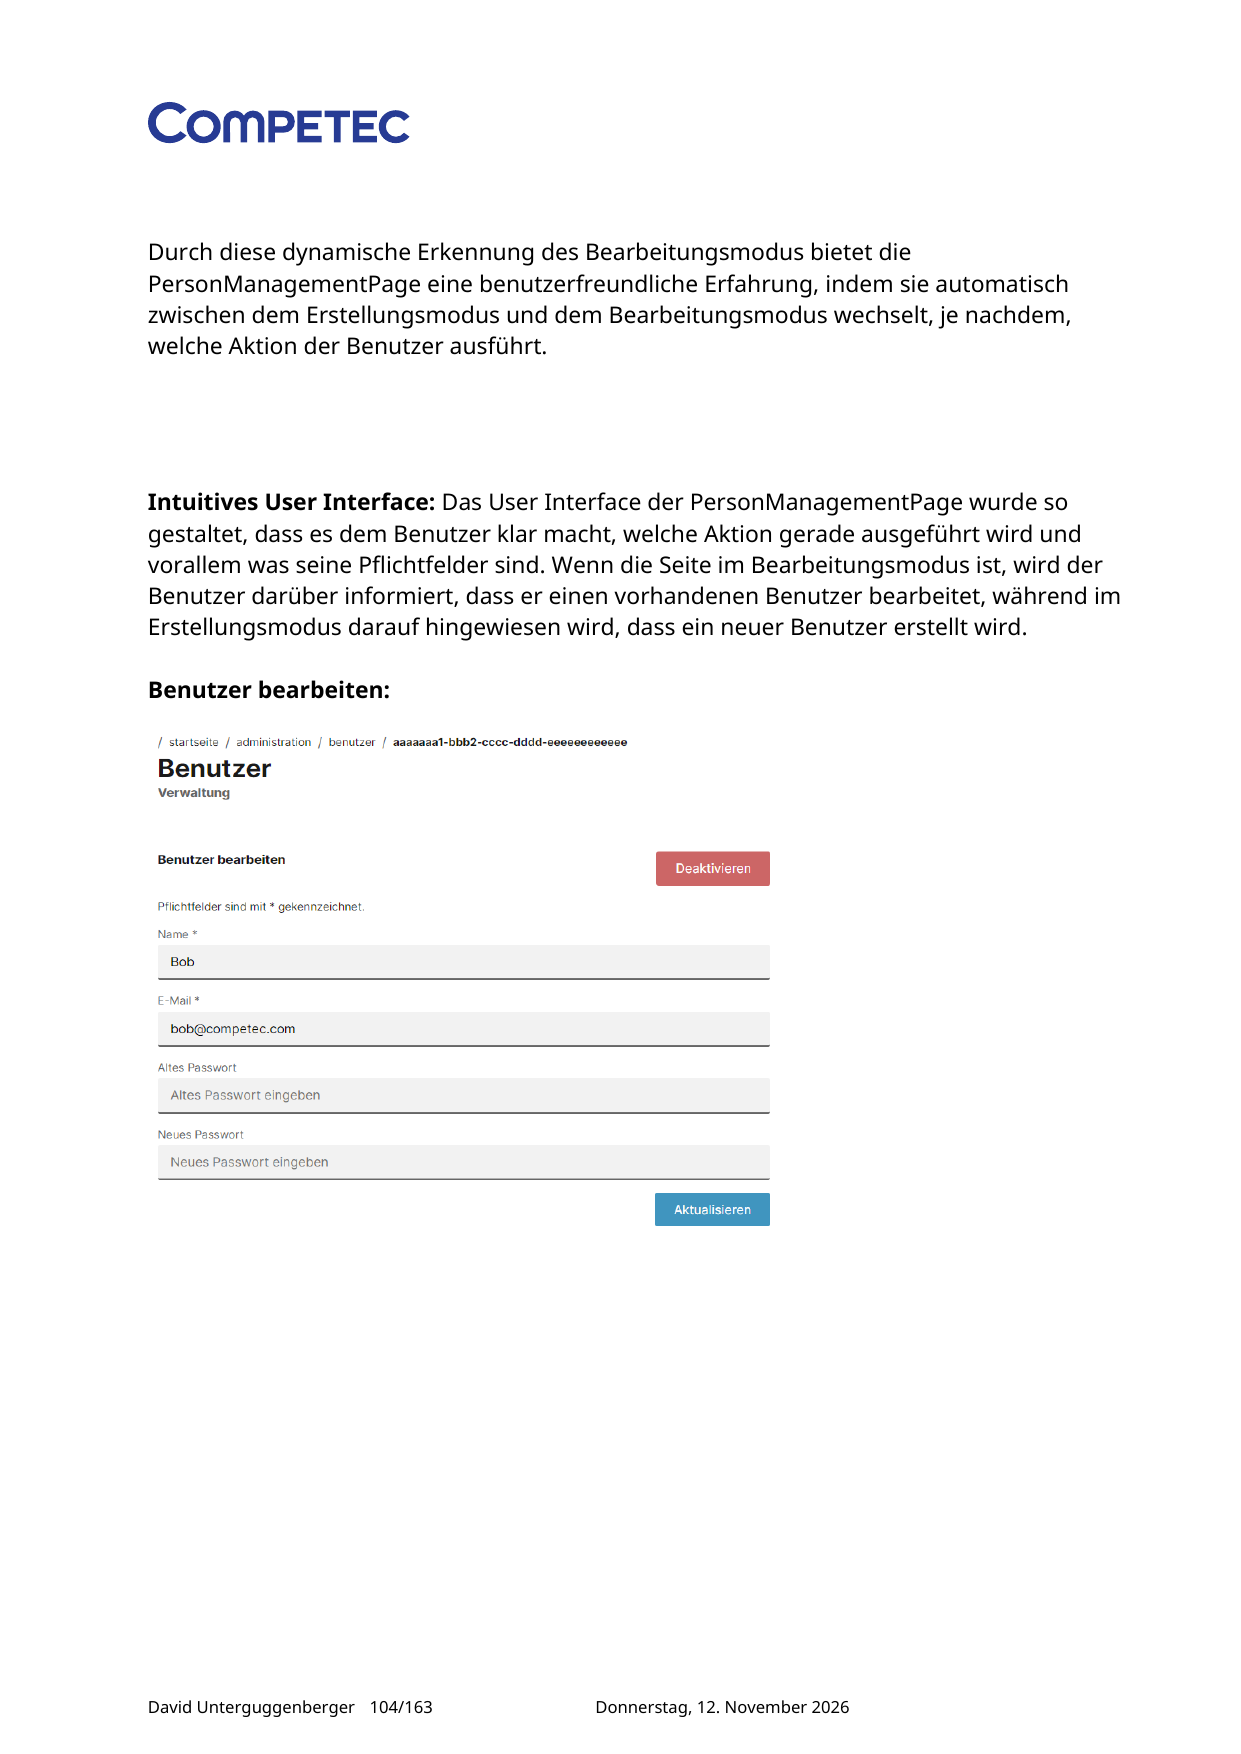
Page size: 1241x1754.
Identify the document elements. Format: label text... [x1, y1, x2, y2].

text Durch diese dynamische Erkennung des Bearbeitungsmodus bietet die PersonManagementPage eine benutzerfreundliche Erfahrung, indem sie automatisch zwischen dem Erstellungsmodus und dem Bearbeitungsmodus wechselt, je nachdem, welche Aktion der Benutzer ausführt. [148, 236, 1122, 361]
text Benutzer bearbeiten: [148, 674, 1122, 705]
text Intuitives User Interface: Das User Interface der PersonManagementPage wurde so gestaltet, dass es dem Benutzer klar macht, welche Aktion gerade ausgeführt wird und vorallem was seine Pflichtfelder sind. Wenn die Seite im Bearbeitungsmodus ist, wird der Benutzer darüber informiert, dass er einen vorhandenen Benutzer bearbeitet, während im Erstellungsmodus darauf hingewiesen wird, dass ein neuer Benutzer erstellt wird. [148, 486, 1122, 642]
picture [147, 725, 813, 1257]
